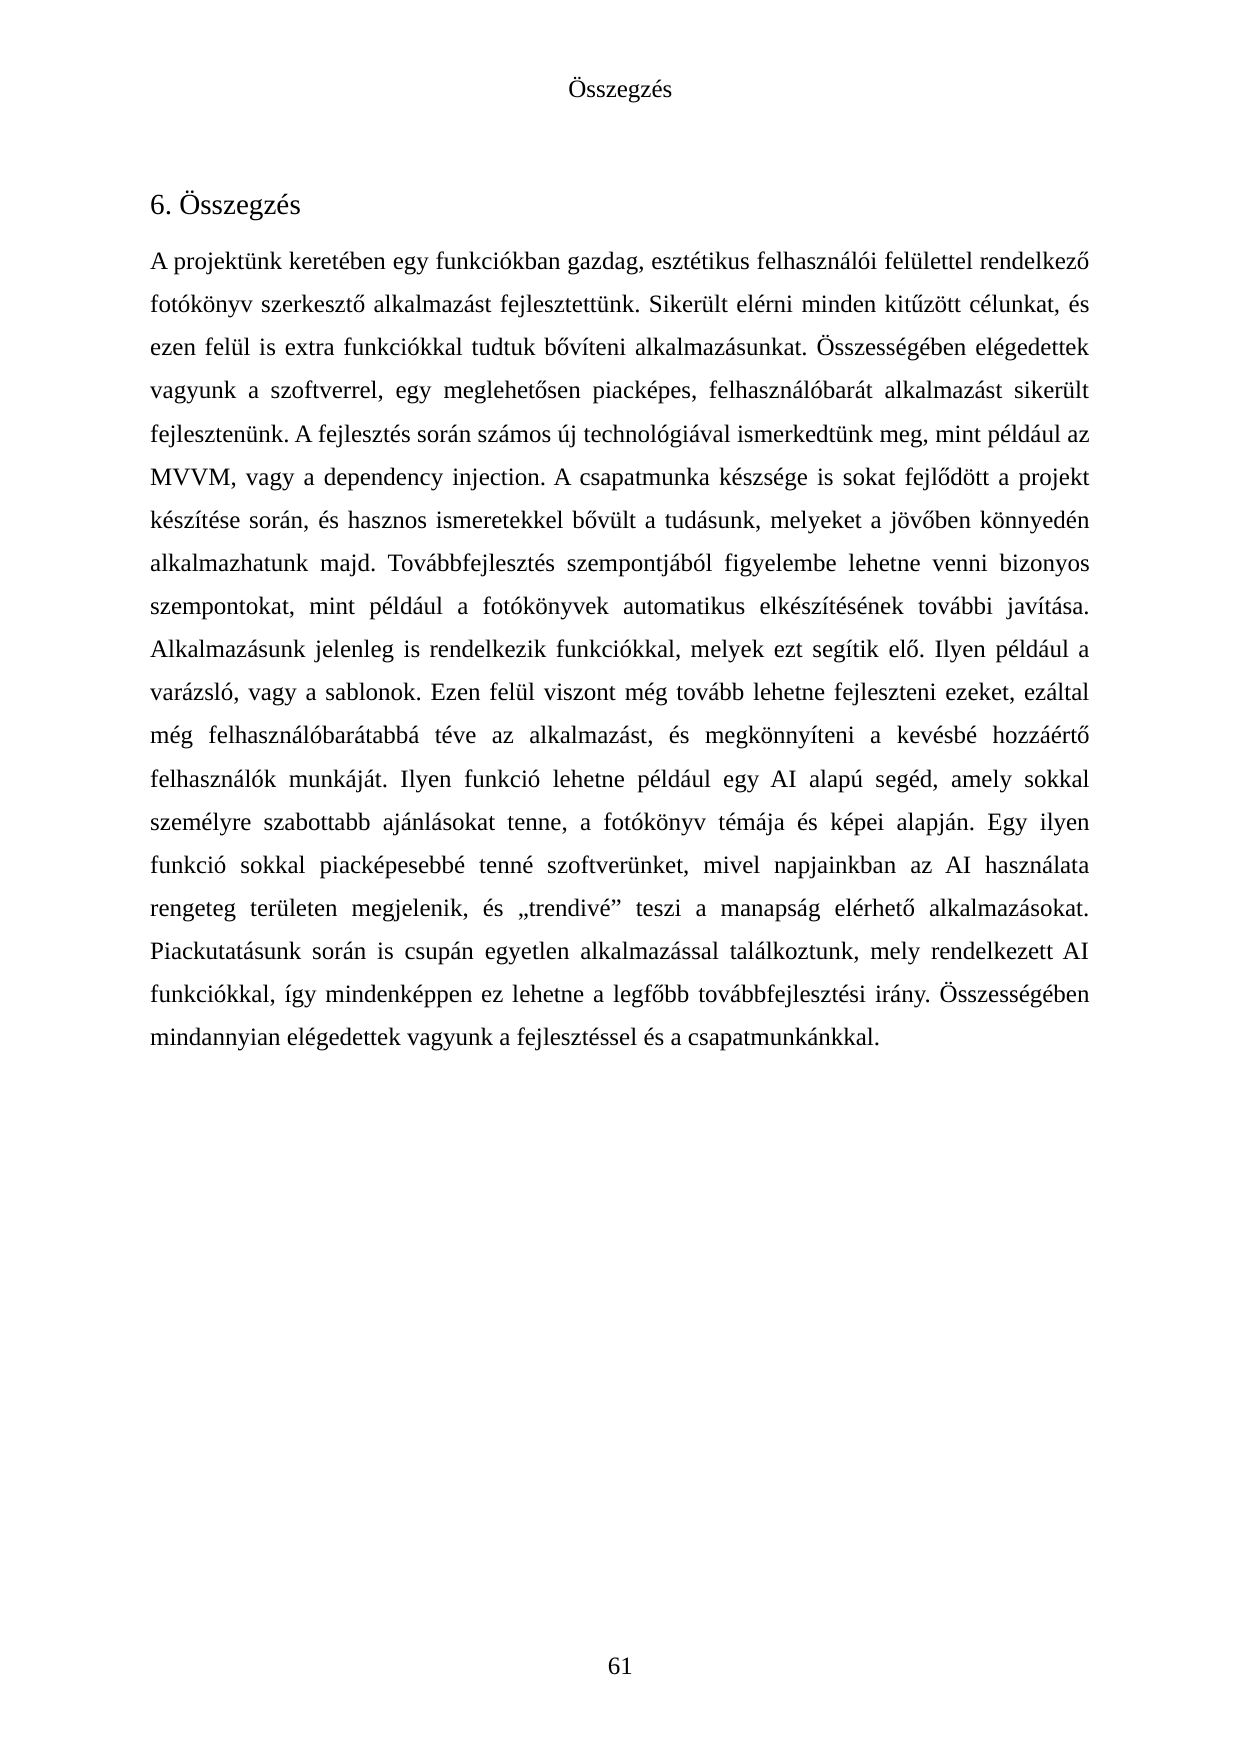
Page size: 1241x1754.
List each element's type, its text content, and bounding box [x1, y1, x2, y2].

text A projektünk keretében egy funkciókban gazdag, esztétikus felhasználói felülettel rendelkező fotókönyv szerkesztő alkalmazást fejlesztettünk. Sikerült elérni minden kitűzött célunkat, és ezen felül is extra funkciókkal tudtuk bővíteni alkalmazásunkat. Összességében elégedettek vagyunk a szoftverrel, egy meglehetősen piacképes, felhasználóbarát alkalmazást sikerült fejlesztenünk. A fejlesztés során számos új technológiával ismerkedtünk meg, mint például az MVVM, vagy a dependency injection. A csapatmunka készsége is sokat fejlődött a projekt készítése során, és hasznos ismeretekkel bővült a tudásunk, melyeket a jövőben könnyedén alkalmazhatunk majd. Továbbfejlesztés szempontjából figyelembe lehetne venni bizonyos szempontokat, mint például a fotókönyvek automatikus elkészítésének további javítása. Alkalmazásunk jelenleg is rendelkezik funkciókkal, melyek ezt segítik elő. Ilyen például a varázsló, vagy a sablonok. Ezen felül viszont még tovább lehetne fejleszteni ezeket, ezáltal még felhasználóbarátabbá téve az alkalmazást, és megkönnyíteni a kevésbé hozzáértő felhasználók munkáját. Ilyen funkció lehetne például egy AI alapú segéd, amely sokkal személyre szabottabb ajánlásokat tenne, a fotókönyv témája és képei alapján. Egy ilyen funkció sokkal piacképesebbé tenné szoftverünket, mivel napjainkban az AI használata rengeteg területen megjelenik, és „trendivé” teszi a manapság elérhető alkalmazásokat. Piackutatásunk során is csupán egyetlen alkalmazással találkoztunk, mely rendelkezett AI funkciókkal, így mindenképpen ez lehetne a legfőbb továbbfejlesztési irány. Összességében mindannyian elégedettek vagyunk a fejlesztéssel és a csapatmunkánkkal. [150, 246, 1090, 1051]
subtitle 6. Összegzés [150, 187, 1090, 221]
